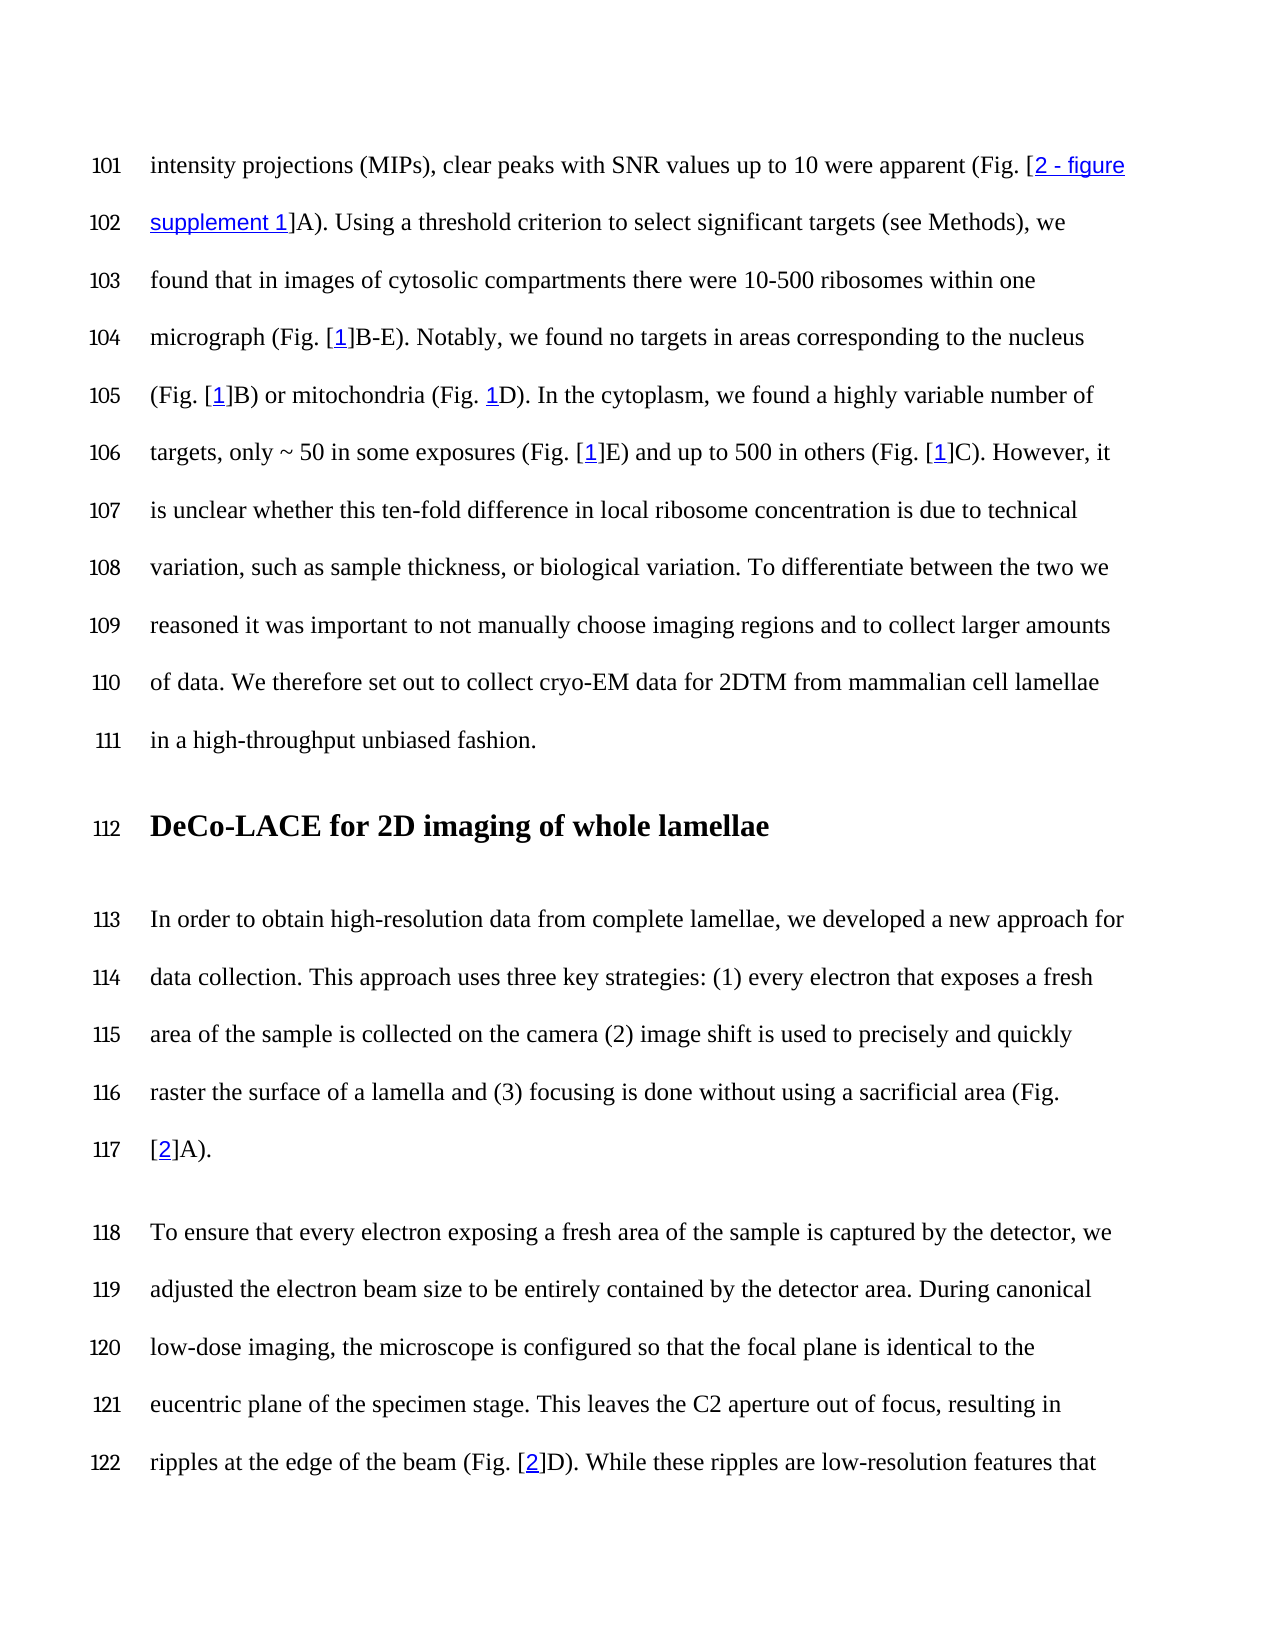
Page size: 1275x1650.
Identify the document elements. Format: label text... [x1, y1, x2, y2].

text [150, 1217, 1125, 1476]
subtitle DeCo-LACE for 2D imaging of whole lamellae [150, 807, 1125, 843]
text In order to obtain high-resolution data from complete lamellae, we developed a new approach for data collection. This approach uses three key strategies: (1) every electron that exposes a fresh area of the sample is collected on the camera (2) image shift is used to precisely and quickly raster the surface of a lamella and (3) focusing is done without using a sacrificial area (Fig. [2]A). [150, 904, 1125, 1163]
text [150, 150, 1125, 754]
